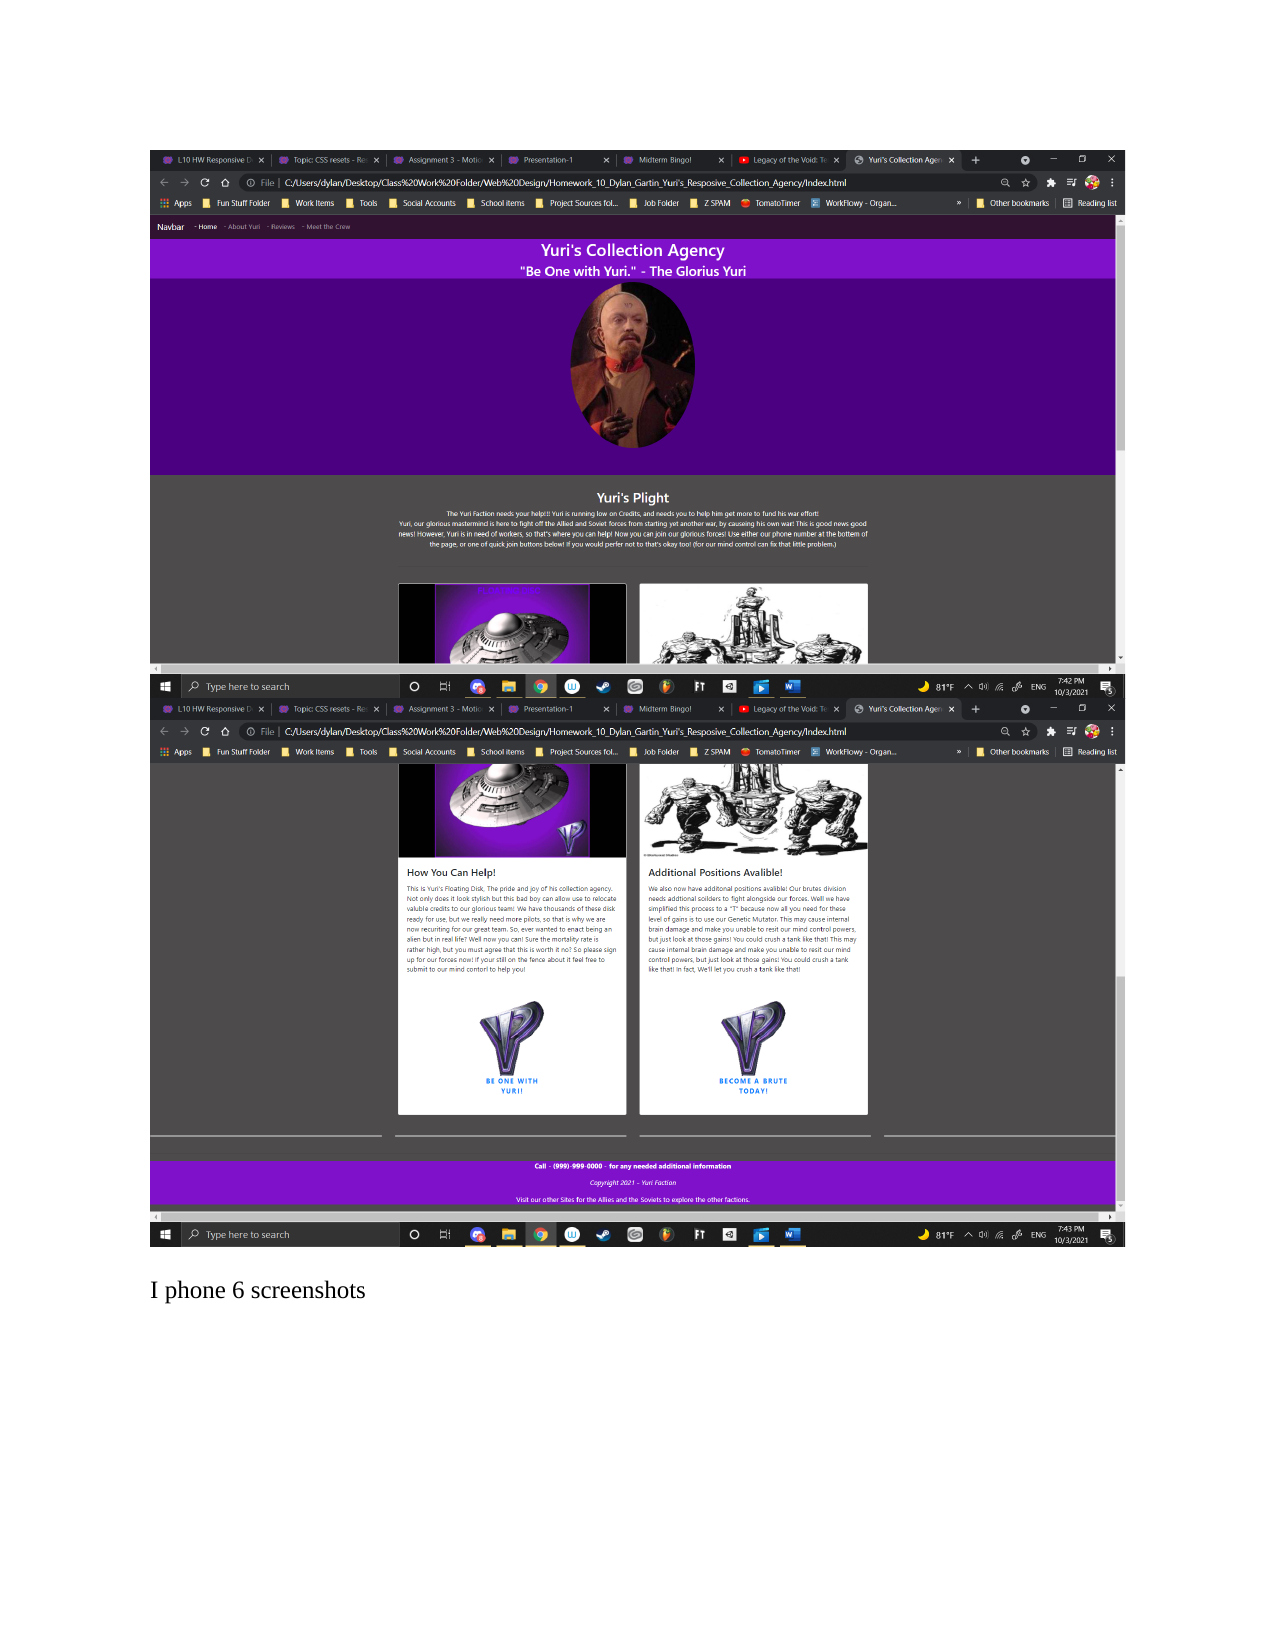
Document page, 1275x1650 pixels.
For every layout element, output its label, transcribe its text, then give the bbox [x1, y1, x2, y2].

picture [150, 150, 1125, 1247]
text I phone 6 screenshots [150, 1276, 1125, 1304]
